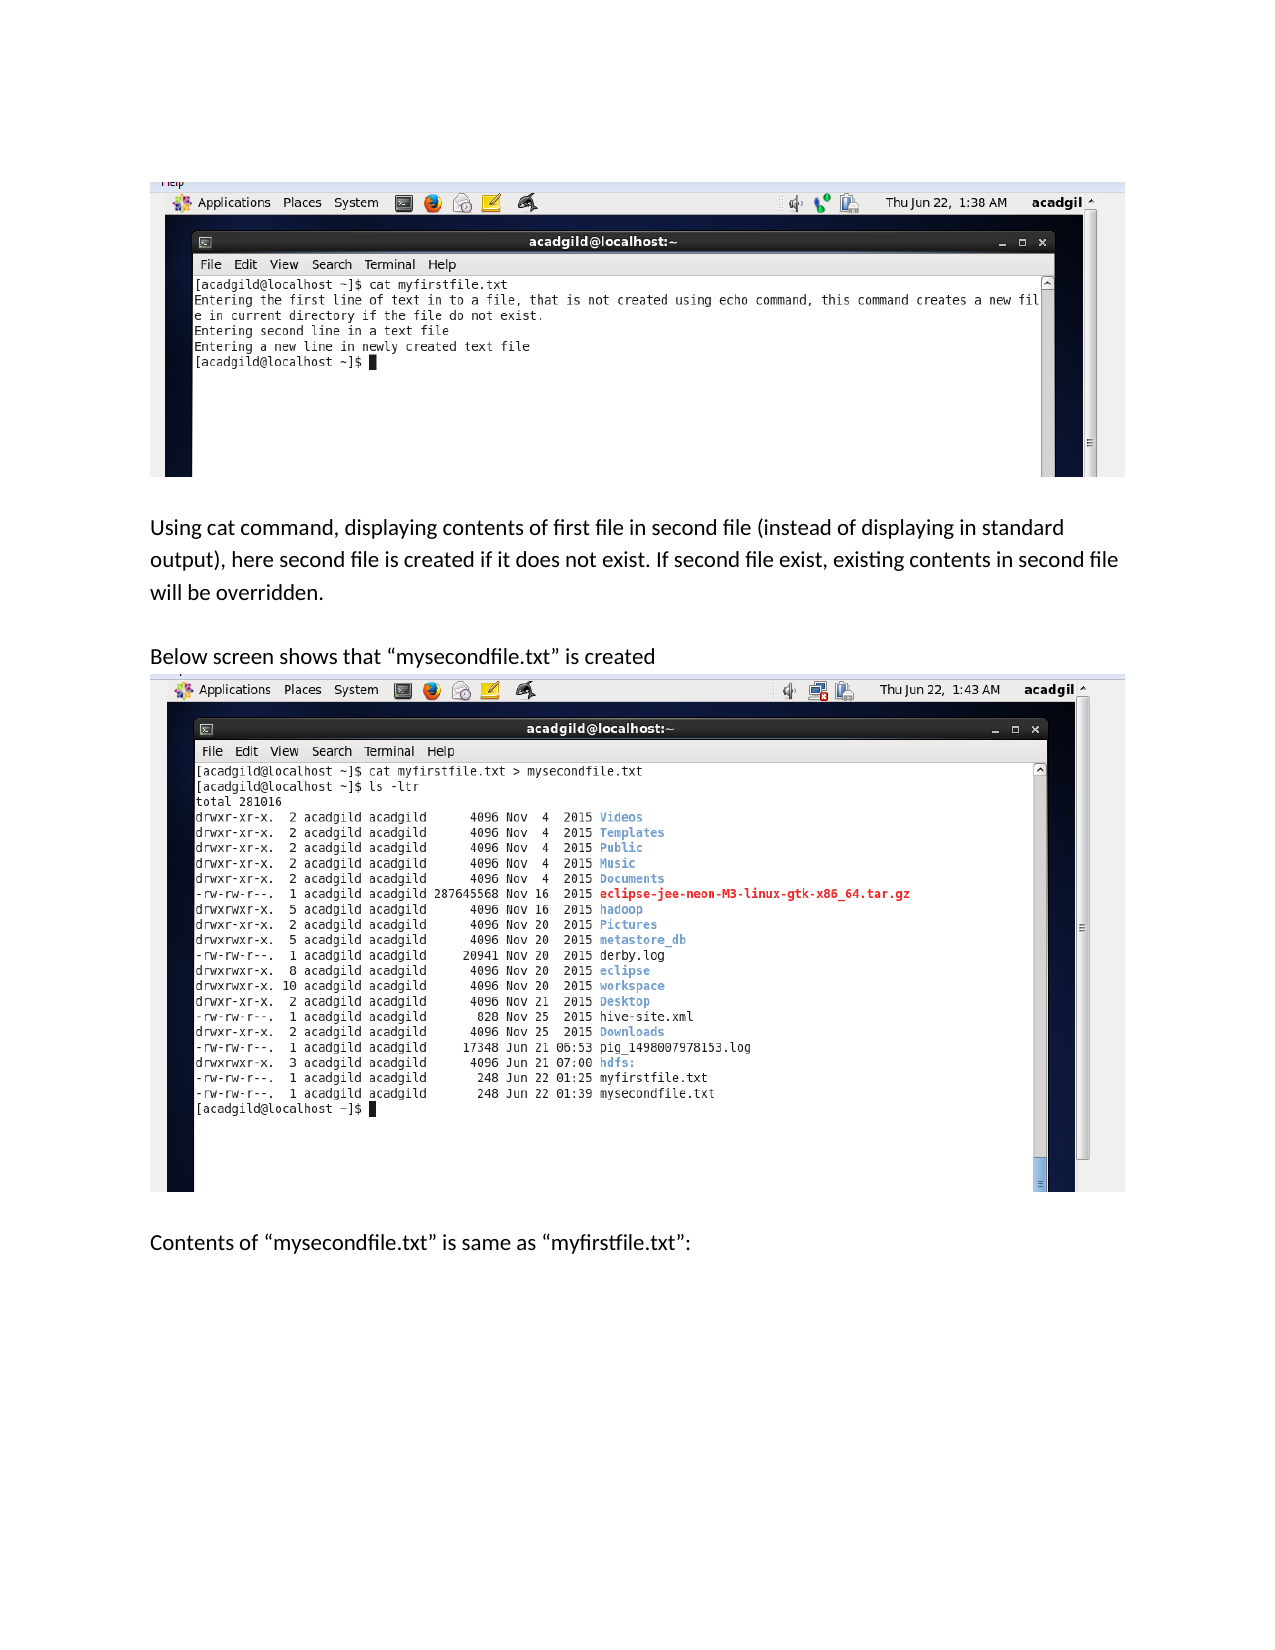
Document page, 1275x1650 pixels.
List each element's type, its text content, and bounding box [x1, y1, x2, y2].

text Using cat command, displaying contents of first file in second file (instead of displaying in standard output), here second file is created if it does not exist. If second file exist, existing contents in second file will be overridden. [150, 513, 1125, 606]
picture [150, 674, 1125, 1192]
text Below screen shows that “mysecondfile.txt” is created [150, 642, 1125, 670]
picture [150, 182, 1125, 477]
text Contents of “mysecondfile.txt” is same as “myfirstfile.txt”: [150, 1228, 1125, 1256]
